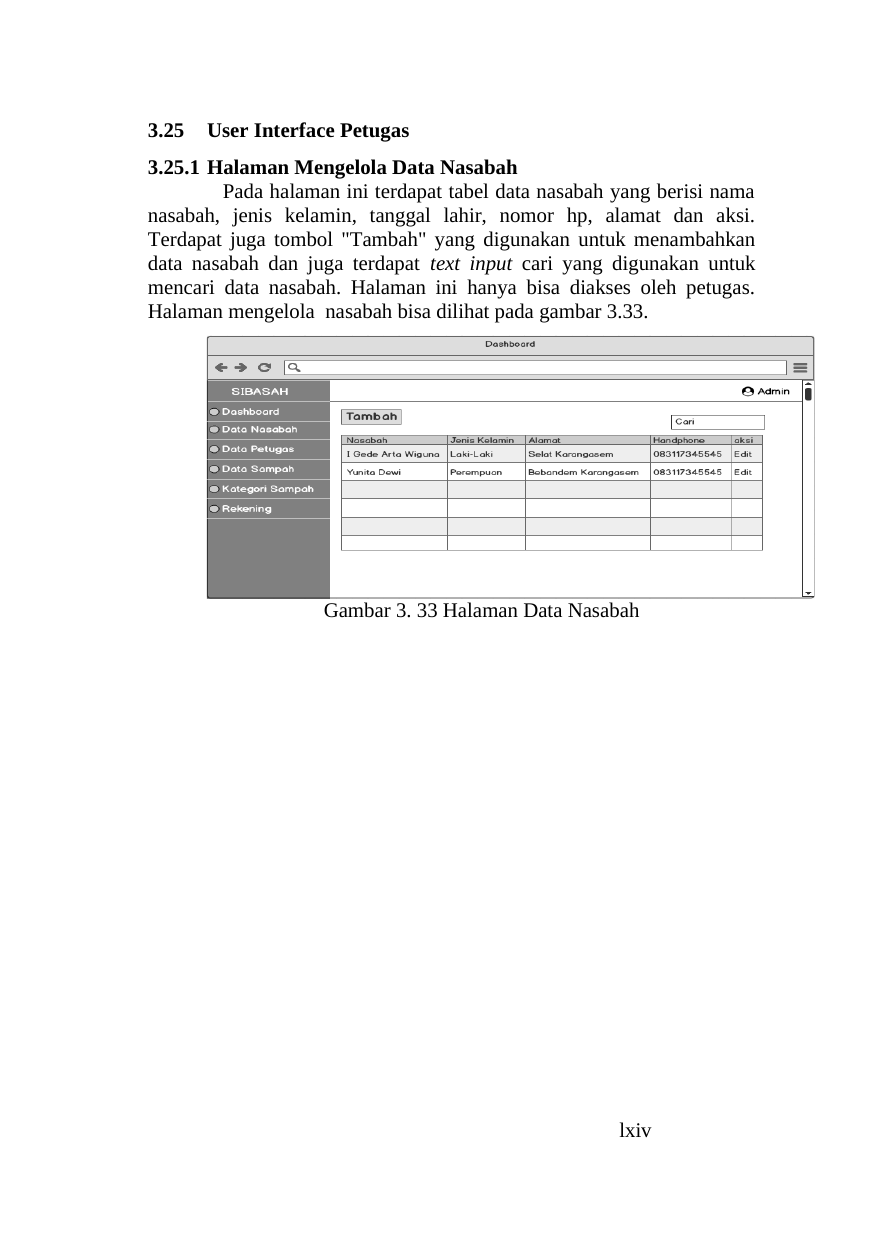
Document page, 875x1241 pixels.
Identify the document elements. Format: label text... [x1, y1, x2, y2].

list Pada halaman ini terdapat tabel data nasabah yang berisi nama nasabah, jenis kelamin, tanggal lahir, nomor hp, alamat dan aksi. Terdapat juga tombol "Tambah" yang digunakan untuk menambahkan data nasabah dan juga terdapat text input cari yang digunakan untuk mencari data nasabah. Halaman ini hanya bisa diakses oleh petugas. Halaman mengelola nasabah bisa dilihat pada gambar 3.33. [148, 179, 756, 323]
text Halaman Mengelola Data Nasabah [148, 155, 756, 179]
picture [206, 335, 815, 599]
text User Interface Petugas [148, 118, 756, 142]
